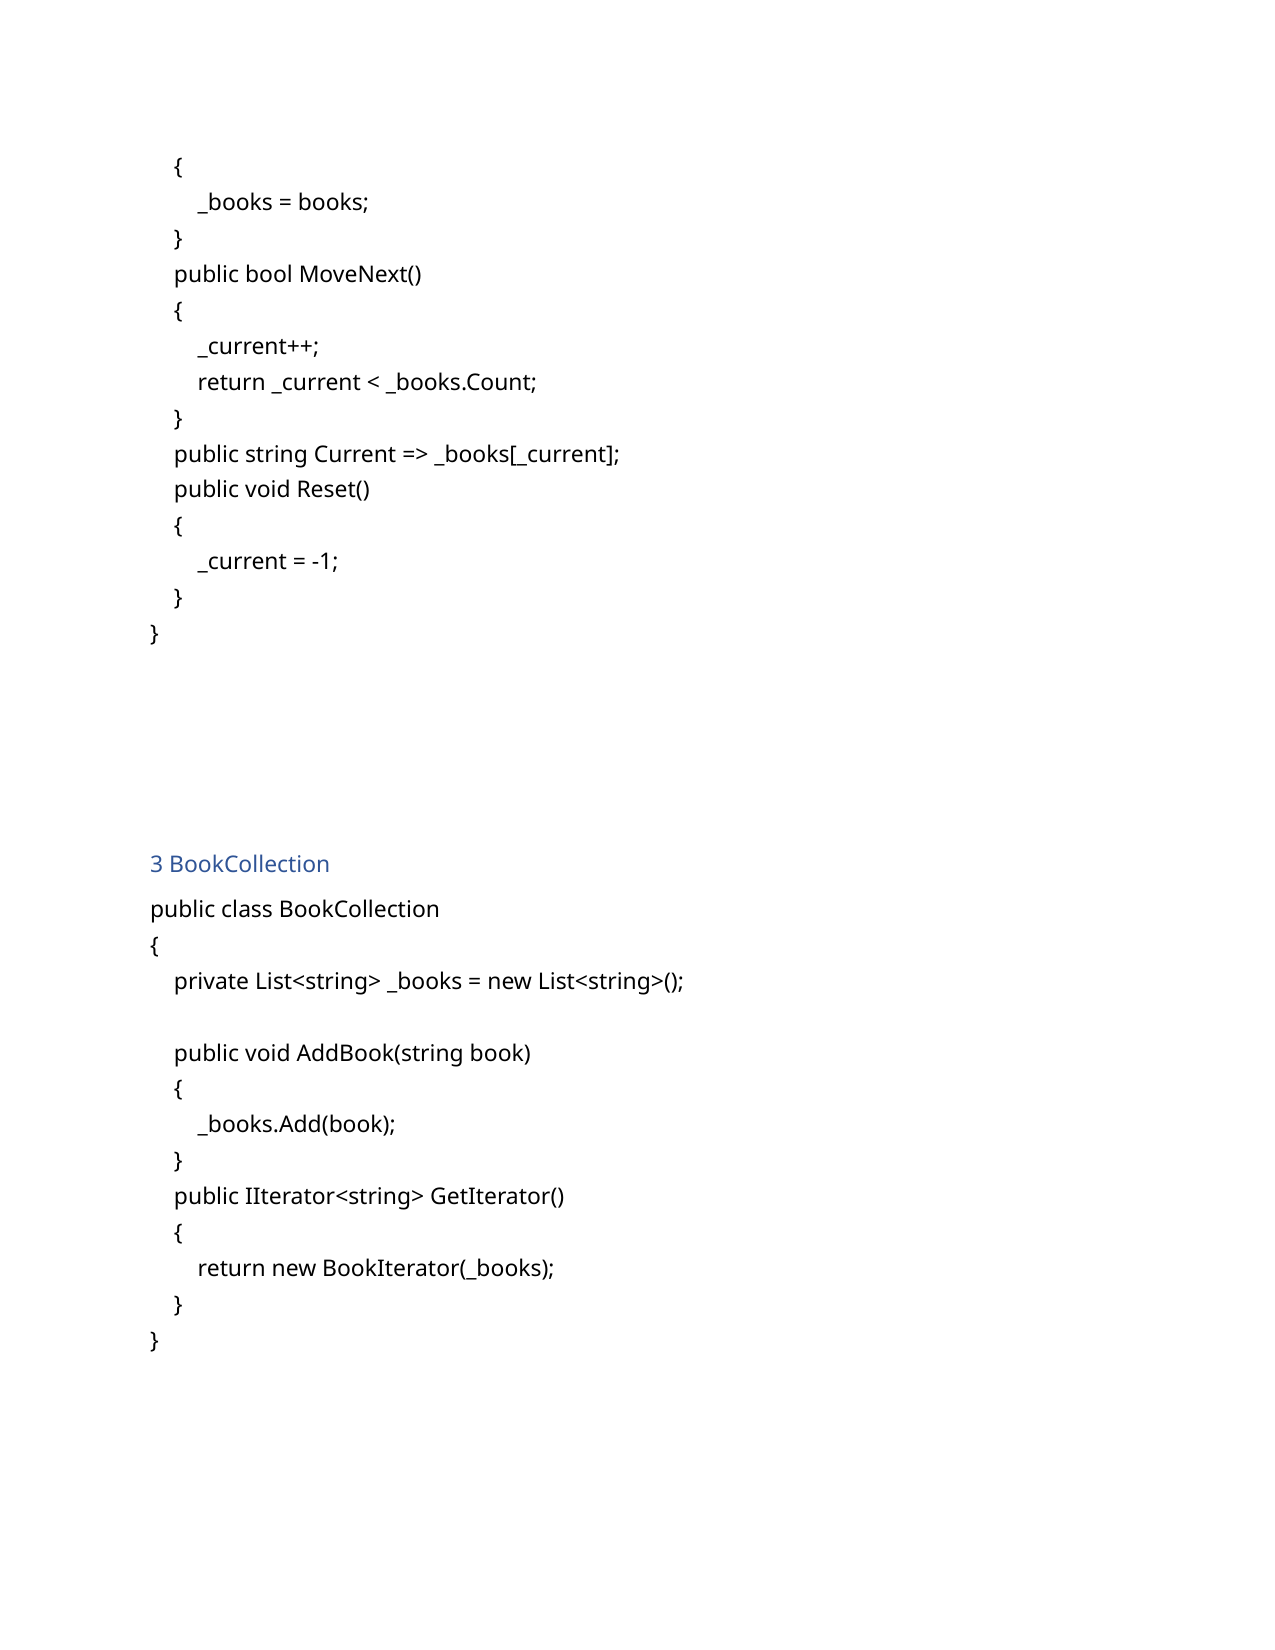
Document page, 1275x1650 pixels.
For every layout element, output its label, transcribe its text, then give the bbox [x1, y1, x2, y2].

subtitle 3️ BookCollection [150, 1108, 1125, 1139]
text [150, 1153, 1125, 1471]
subtitle 2️ پیاده‌سازی BookIterator [150, 150, 1125, 181]
text public class BookIterator : IIterator<string> { private List<string> _books; private int _current = -1; public BookIterator(List<string> books) { _books = books; } public bool MoveNext() { _current++; return _current < _books.Count; } public string Current => _books[_current]; public void Reset() { _current = -1; } } [150, 194, 1125, 908]
